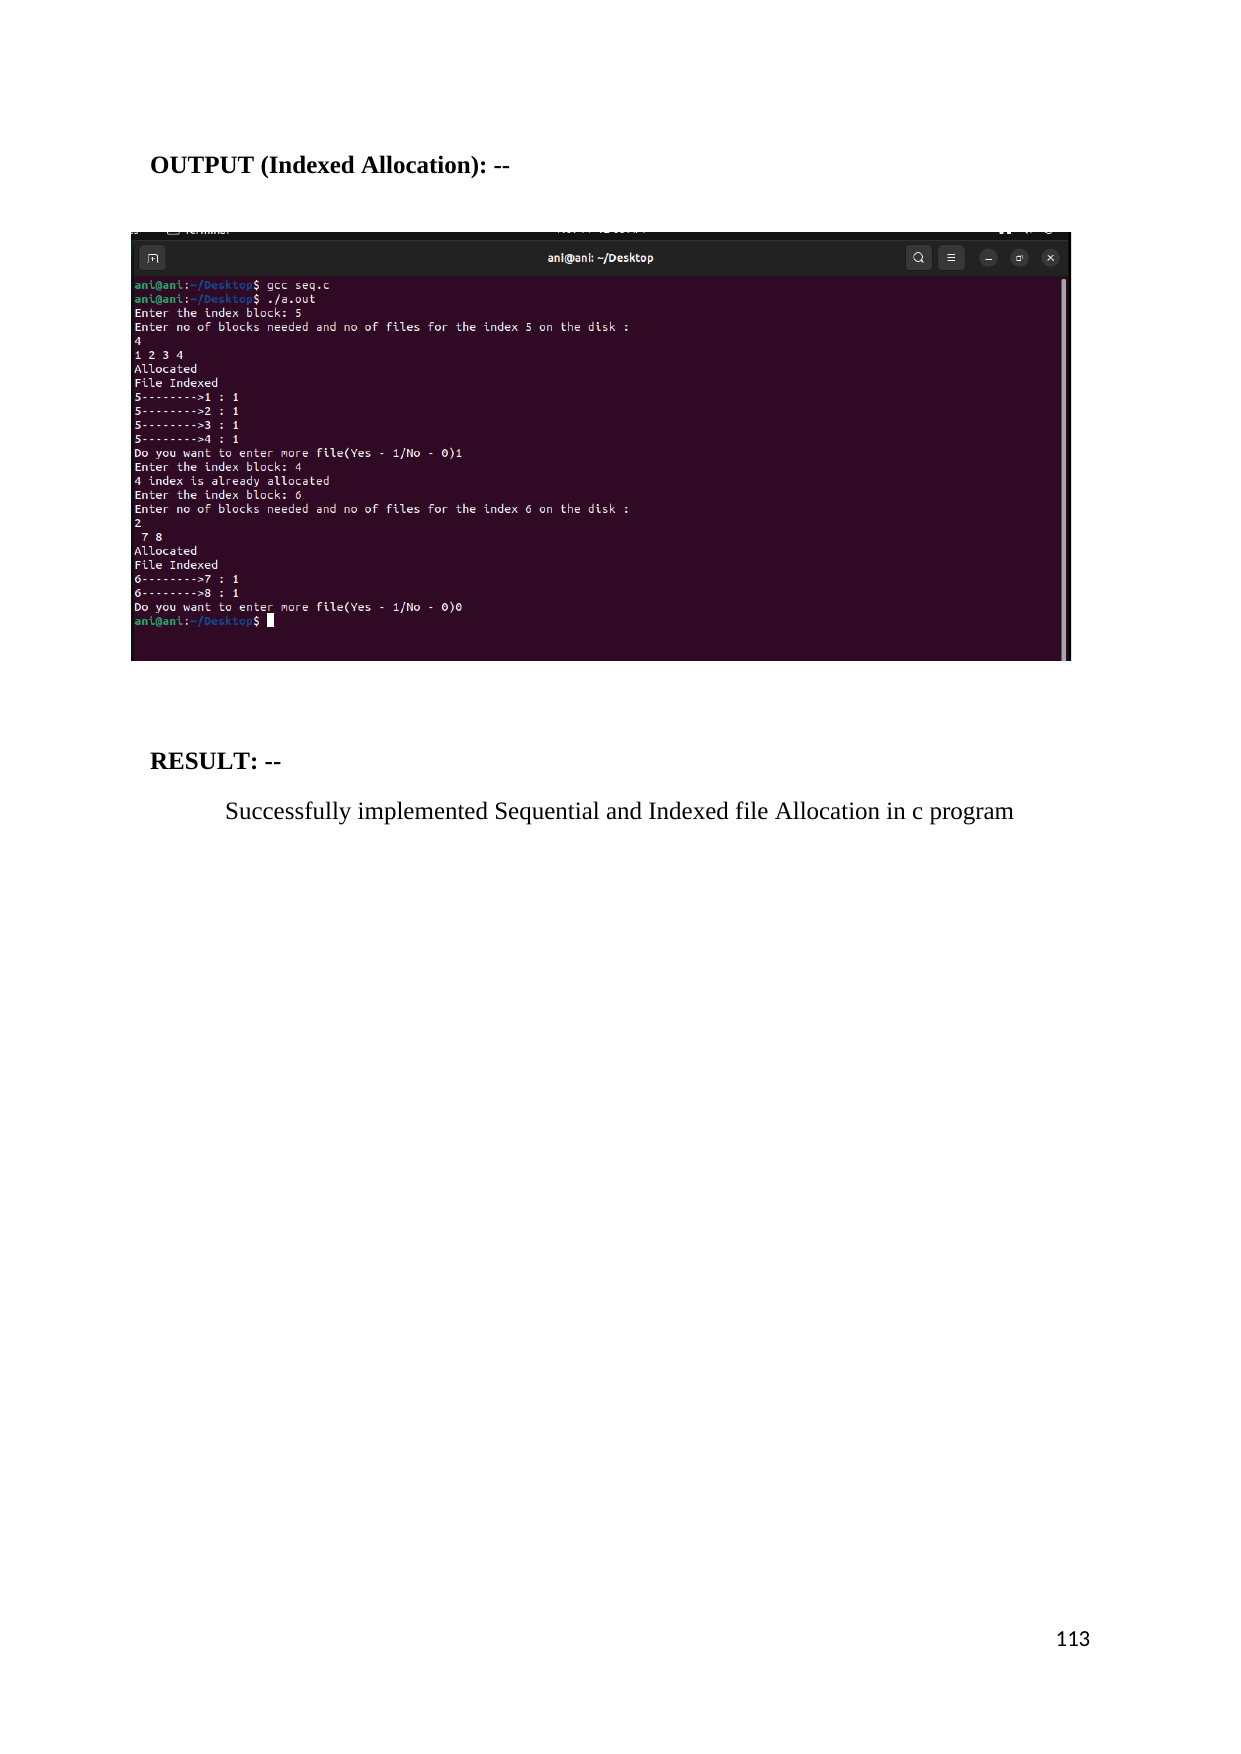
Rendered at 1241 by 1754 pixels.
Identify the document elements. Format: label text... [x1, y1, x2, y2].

text OUTPUT (Indexed Allocation): -- [150, 150, 1090, 179]
text Successfully implemented Sequential and Indexed file Allocation in c program [150, 796, 1090, 825]
picture [131, 232, 1072, 661]
text RESULT: -- [150, 746, 1090, 775]
